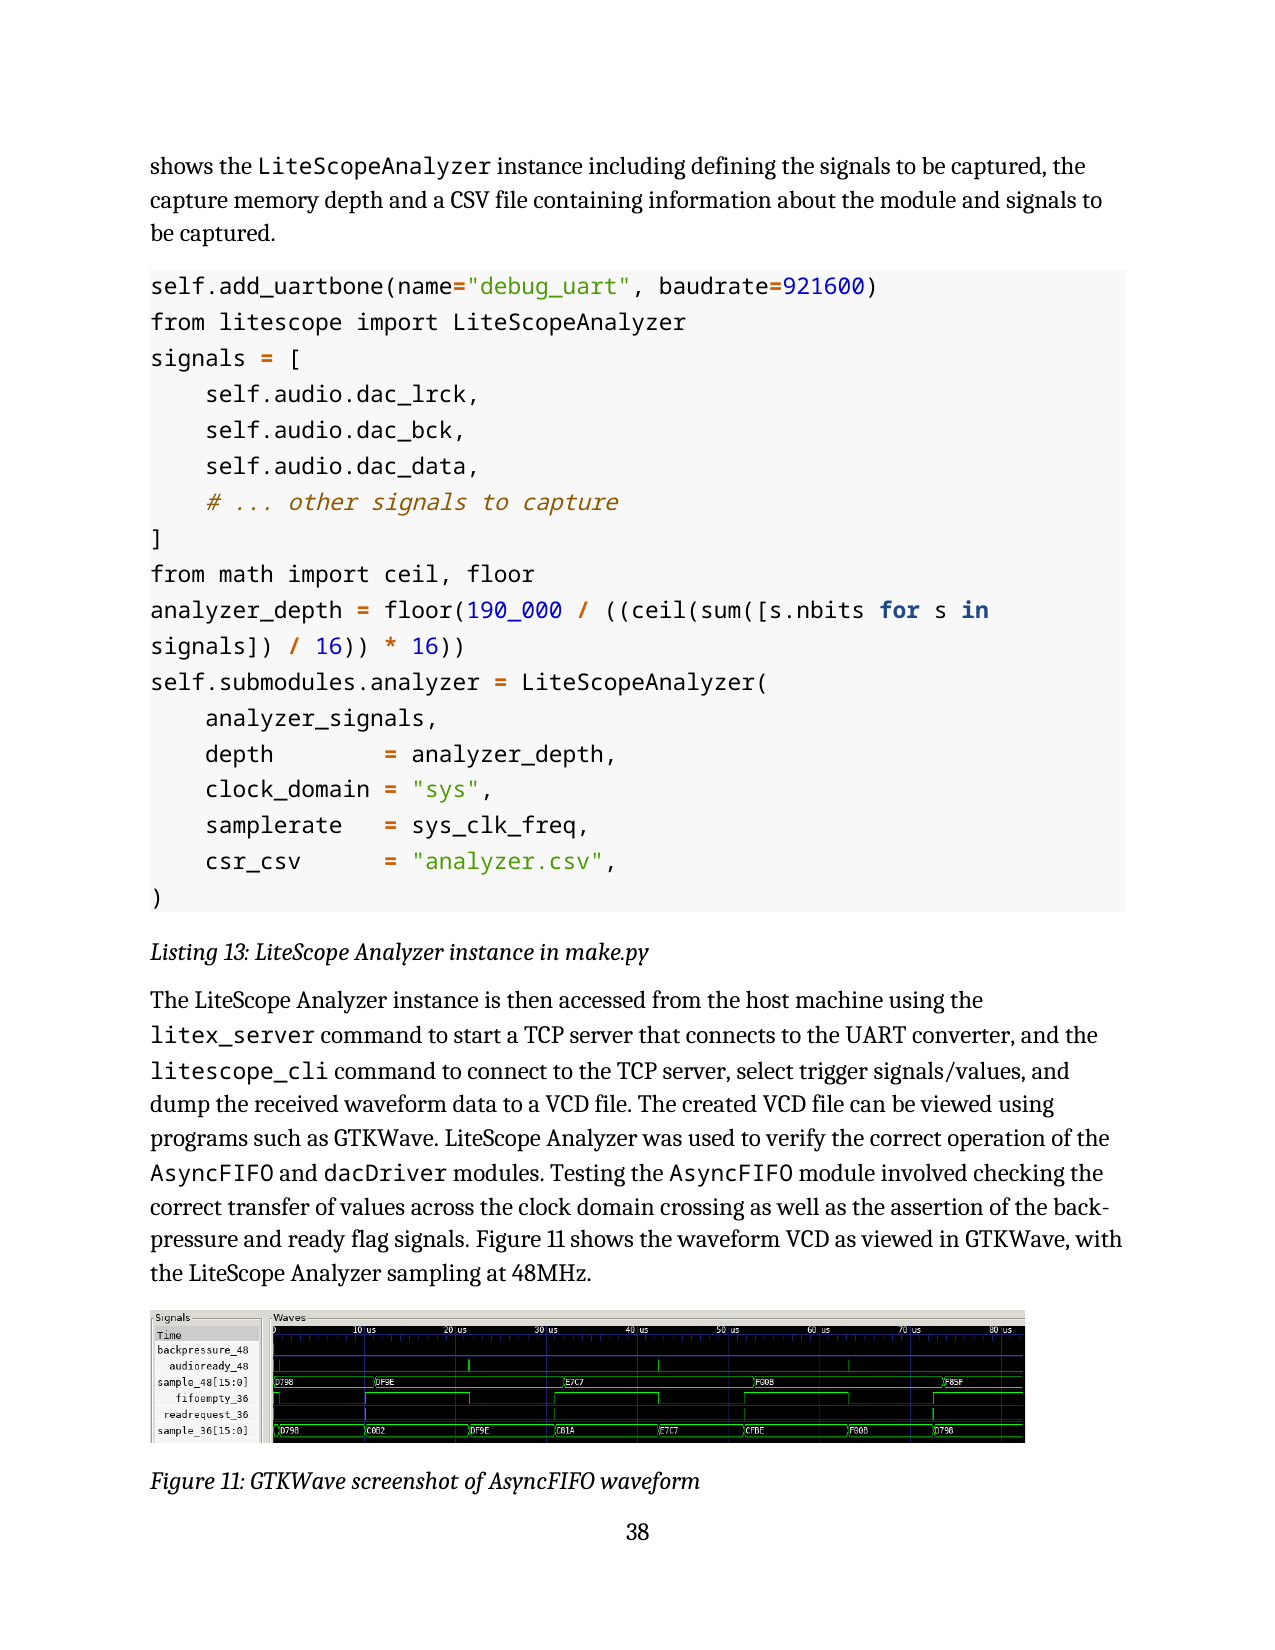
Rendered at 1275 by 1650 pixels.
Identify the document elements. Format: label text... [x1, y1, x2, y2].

text self.add_uartbone(name="debug_uart", baudrate=921600) from litescope import LiteScopeAnalyzer signals = [ self.audio.dac_lrck, self.audio.dac_bck, self.audio.dac_data, # ... other signals to capture ] from math import ceil, floor analyzer_depth = floor(190_000 / ((ceil(sum([s.nbits for s in signals]) / 16)) * 16)) self.submodules.analyzer = LiteScopeAnalyzer( analyzer_signals, depth = analyzer_depth, clock_domain = "sys", samplerate = sys_clk_freq, csr_csv = "analyzer.csv", ) [150, 270, 1125, 912]
picture [150, 1310, 1025, 1443]
text Listing 13: LiteScope Analyzer instance in make.py [150, 938, 1125, 967]
text Figure 11: GTKWave screenshot of AsyncFIFO waveform [150, 1467, 1125, 1496]
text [150, 150, 1125, 247]
text The LiteScope Analyzer instance is then accessed from the host machine using the litex_server command to start a TCP server that connects to the UART converter, and the litescope_cli command to connect to the TCP server, select trigger signals/values, and dump the received waveform data to a VCD file. The created VCD file can be viewed using programs such as GTKWave. LiteScope Analyzer was used to verify the correct operation of the AsyncFIFO and dacDriver modules. Testing the AsyncFIFO module involved checking the correct transfer of values across the clock domain crossing as well as the assertion of the back-pressure and ready flag signals. Figure 11 shows the waveform VCD as viewed in GTKWave, with the LiteScope Analyzer sampling at 48MHz. [150, 986, 1125, 1287]
